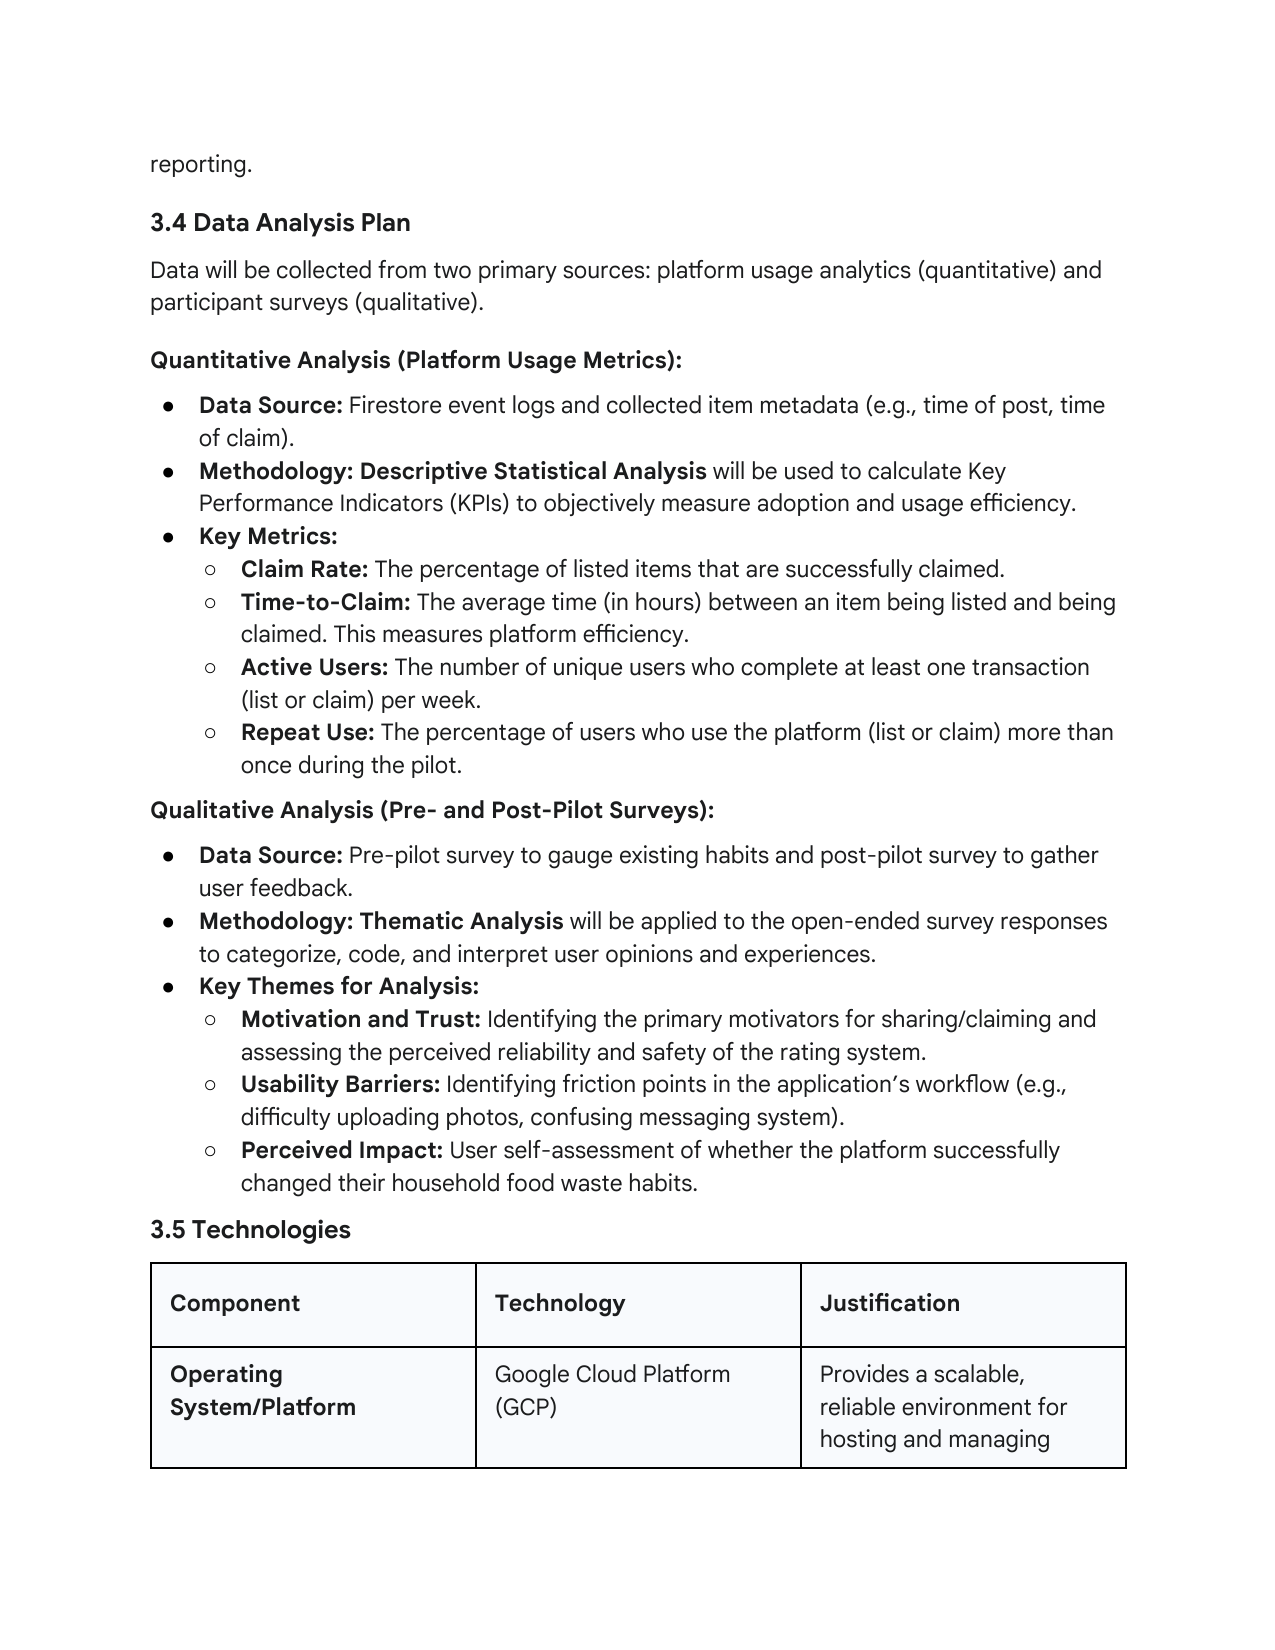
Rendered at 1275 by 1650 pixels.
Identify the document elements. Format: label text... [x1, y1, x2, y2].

list Time-to-Claim: The average time (in hours) between an item being listed and being claimed. This measures platform efficiency. [203, 588, 1125, 649]
table_header Justification [802, 1264, 1125, 1346]
list Usability Barriers: Identifying friction points in the application’s workflow (e.g., difficulty uploading photos, confusing messaging system). [203, 1071, 1125, 1132]
list Methodology: Thematic Analysis will be applied to the open-ended survey responses to categorize, code, and interpret user opinions and experiences. [161, 907, 1125, 969]
list Data Source: Pre-pilot survey to gauge existing habits and post-pilot survey to gather user feedback. [161, 842, 1125, 903]
text Quantitative Analysis (Platform Usage Metrics): [150, 346, 1125, 375]
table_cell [477, 1348, 800, 1467]
text Data will be collected from two primary sources: platform usage analytics (quantitative) and participant surveys (qualitative). [150, 256, 1125, 317]
list Repeat Use: The percentage of users who use the platform (list or claim) more than once during the pilot. [203, 719, 1125, 780]
list Claim Rate: The percentage of listed items that are successfully claimed. [203, 555, 1125, 584]
list Key Themes for Analysis: [161, 973, 1125, 1001]
list Motivation and Trust: Identifying the primary motivators for sharing/claiming and assessing the perceived reliability and safety of the rating system. [203, 1005, 1125, 1067]
list Perceived Impact: User self-assessment of whether the platform successfully changed their household food waste habits. [203, 1136, 1125, 1198]
table_header Technology [477, 1264, 800, 1346]
list Data Source: Firestore event logs and collected item metadata (e.g., time of post, time of claim). [161, 392, 1125, 453]
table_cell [802, 1348, 1125, 1467]
text Qualitative Analysis (Pre- and Post-Pilot Surveys): [150, 797, 1125, 825]
subtitle 3.4 Data Analysis Plan [150, 208, 1125, 239]
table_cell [152, 1348, 475, 1467]
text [150, 150, 1125, 179]
subtitle 3.5 Technologies [150, 1214, 1125, 1245]
list Methodology: Descriptive Statistical Analysis will be used to calculate Key Performance Indicators (KPIs) to objectively measure adoption and usage efficiency. [161, 457, 1125, 518]
list Key Metrics: [161, 522, 1125, 551]
list Active Users: The number of unique users who complete at least one transaction (list or claim) per week. [203, 653, 1125, 715]
table_header Component [152, 1264, 475, 1346]
